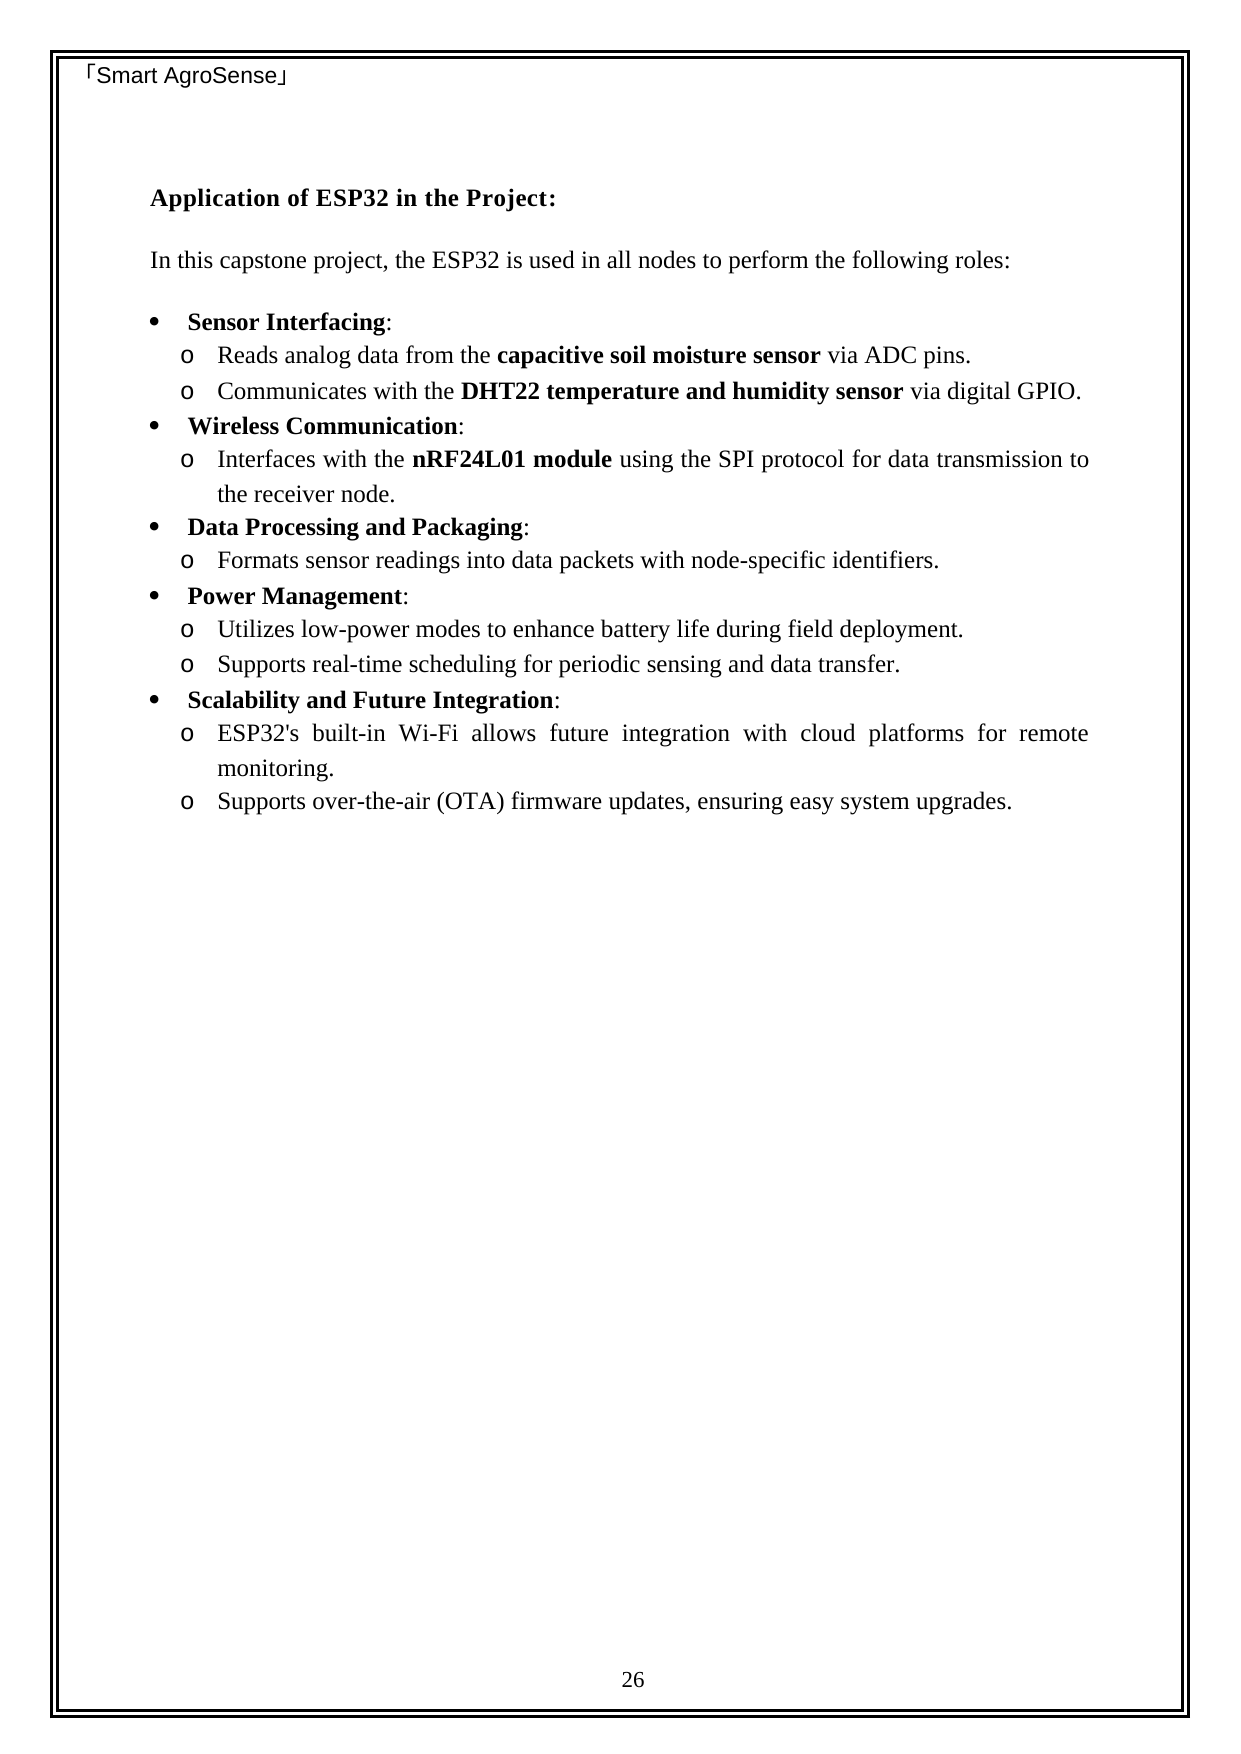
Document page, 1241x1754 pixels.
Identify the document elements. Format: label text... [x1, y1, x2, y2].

list Utilizes low-power modes to enhance battery life during field deployment. [179, 614, 1090, 645]
list Wireless Communication: [150, 411, 1090, 440]
list Reads analog data from the capacitive soil moisture sensor via ADC pins. [179, 340, 1090, 371]
list Data Processing and Packaging: [150, 512, 1090, 541]
list Scalability and Future Integration: [150, 685, 1090, 713]
list Interfaces with the nRF24L01 module using the SPI protocol for data transmission to the receiver node. [179, 444, 1090, 508]
list Formats sensor readings into data packets with node-specific identifiers. [179, 545, 1090, 576]
list Supports real-time scheduling for periodic sensing and data transfer. [179, 649, 1090, 680]
list Power Management: [150, 581, 1090, 609]
list ESP32's built-in Wi-Fi allows future integration with cloud platforms for remote monitoring. [179, 718, 1090, 782]
text In this capstone project, the ESP32 is used in all nodes to perform the following roles: [150, 245, 1090, 274]
text Application of ESP32 in the Project: [150, 183, 1090, 212]
list Supports over-the-air (OTA) firmware updates, ensuring easy system upgrades. [179, 786, 1090, 817]
list Sensor Interfacing: [150, 307, 1090, 336]
list Communicates with the DHT22 temperature and humidity sensor via digital GPIO. [179, 376, 1090, 407]
